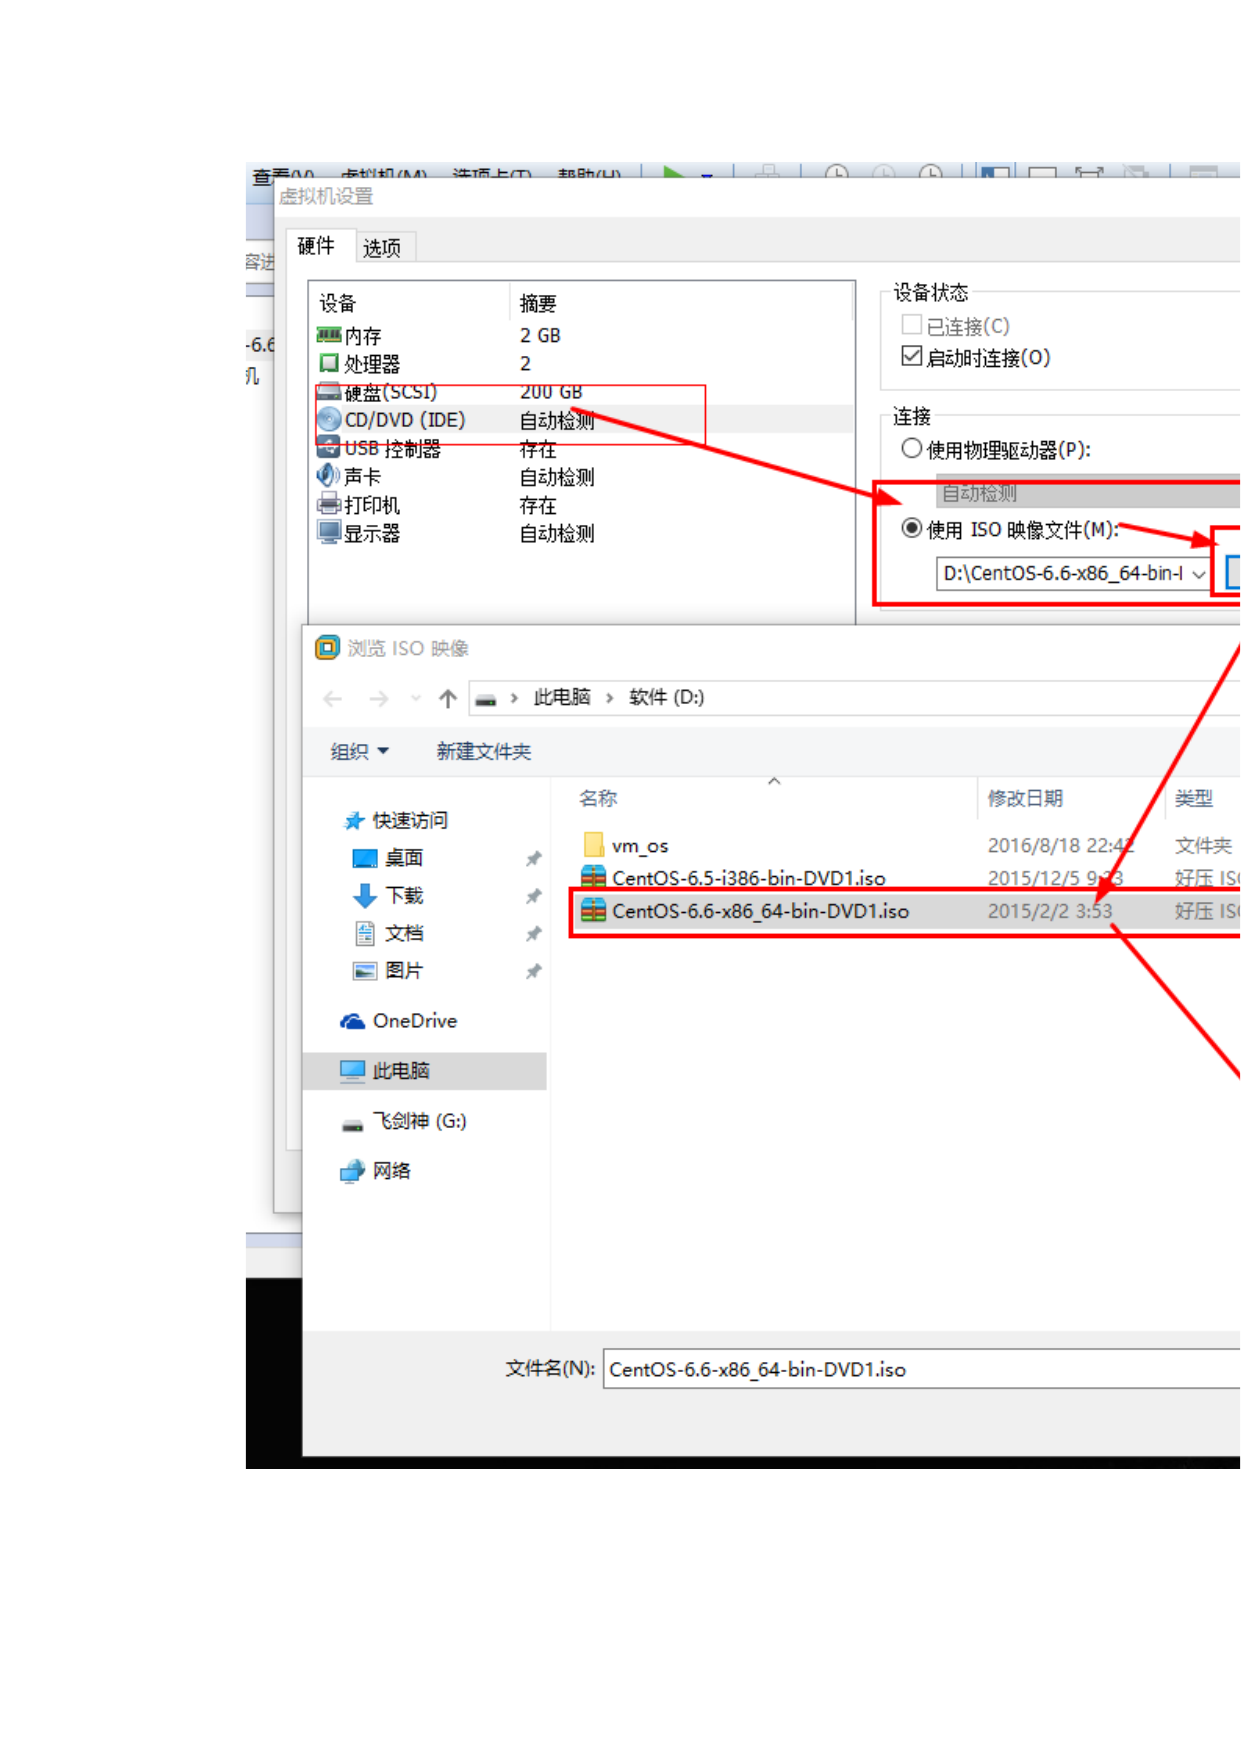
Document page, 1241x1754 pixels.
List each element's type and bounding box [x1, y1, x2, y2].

picture [245, 162, 1241, 1469]
